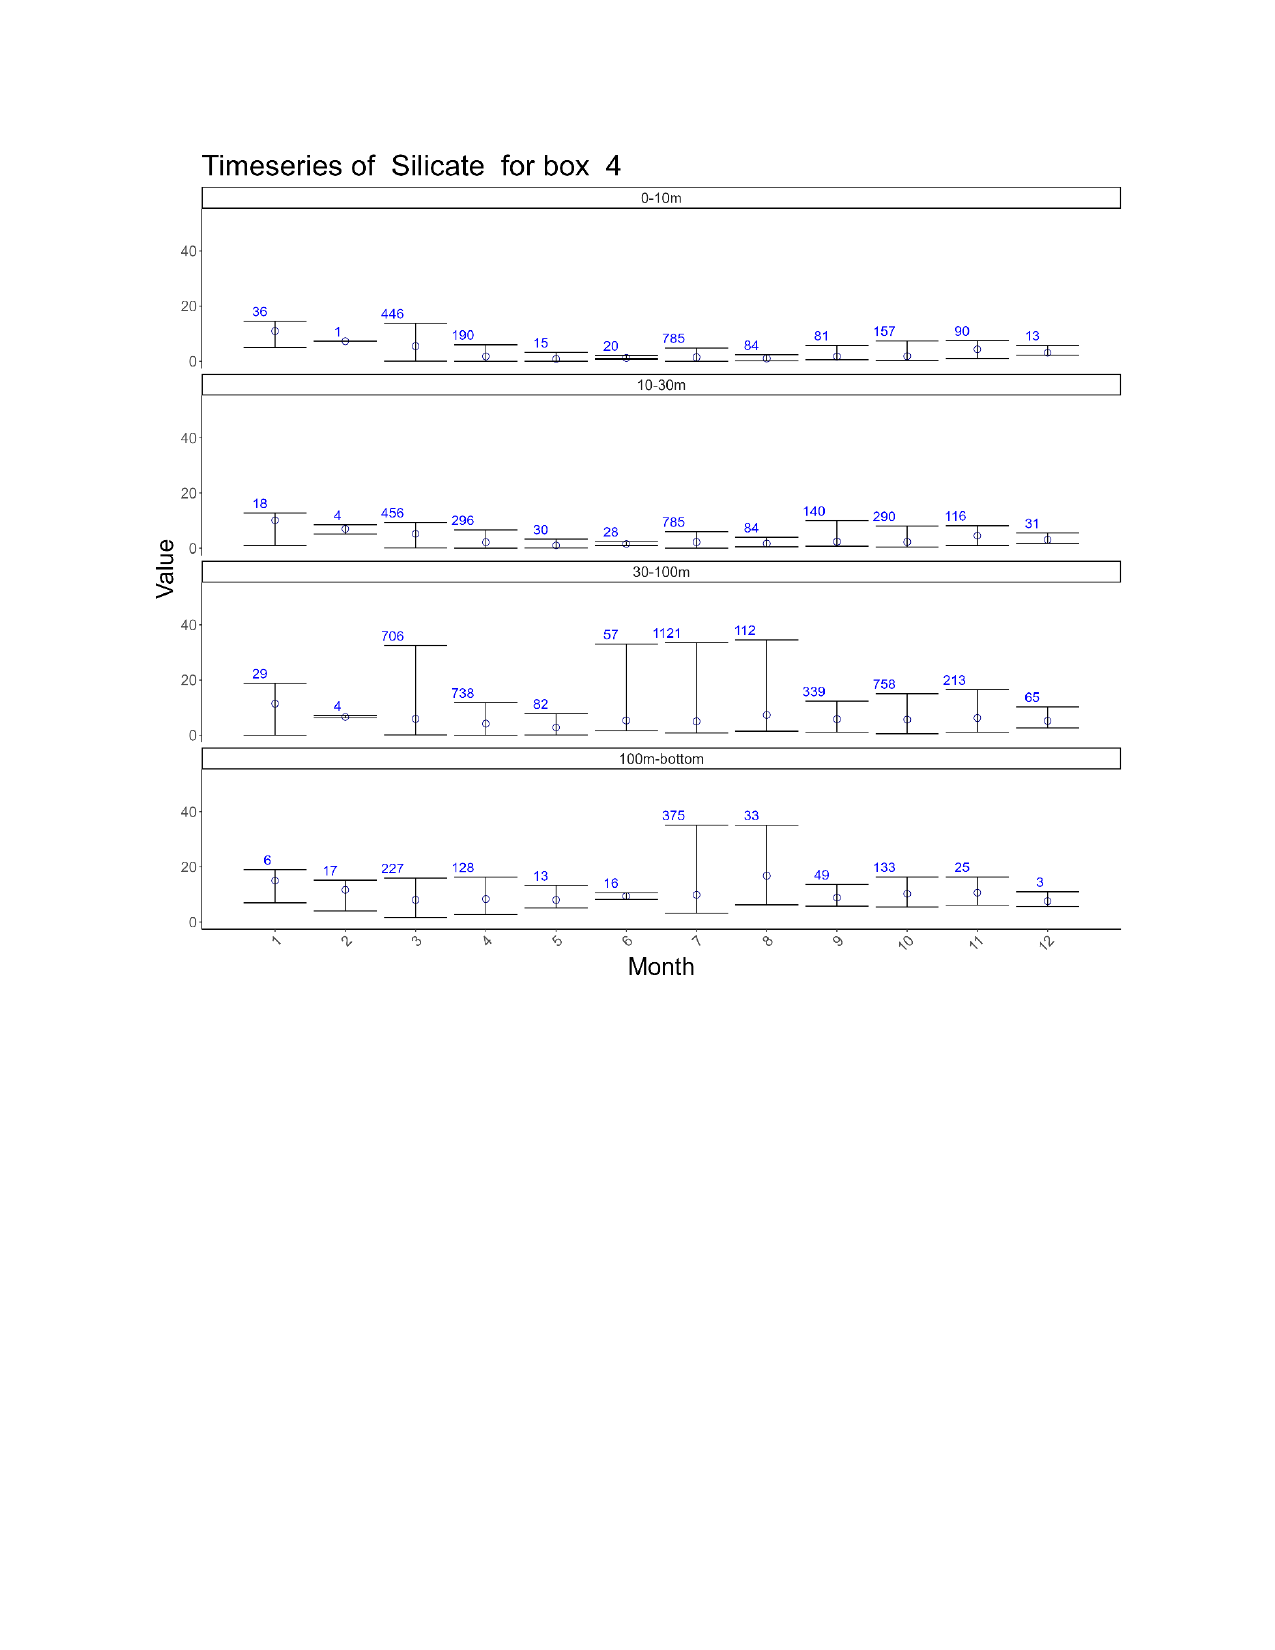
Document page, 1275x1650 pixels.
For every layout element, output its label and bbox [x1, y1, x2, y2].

picture [150, 150, 1125, 985]
